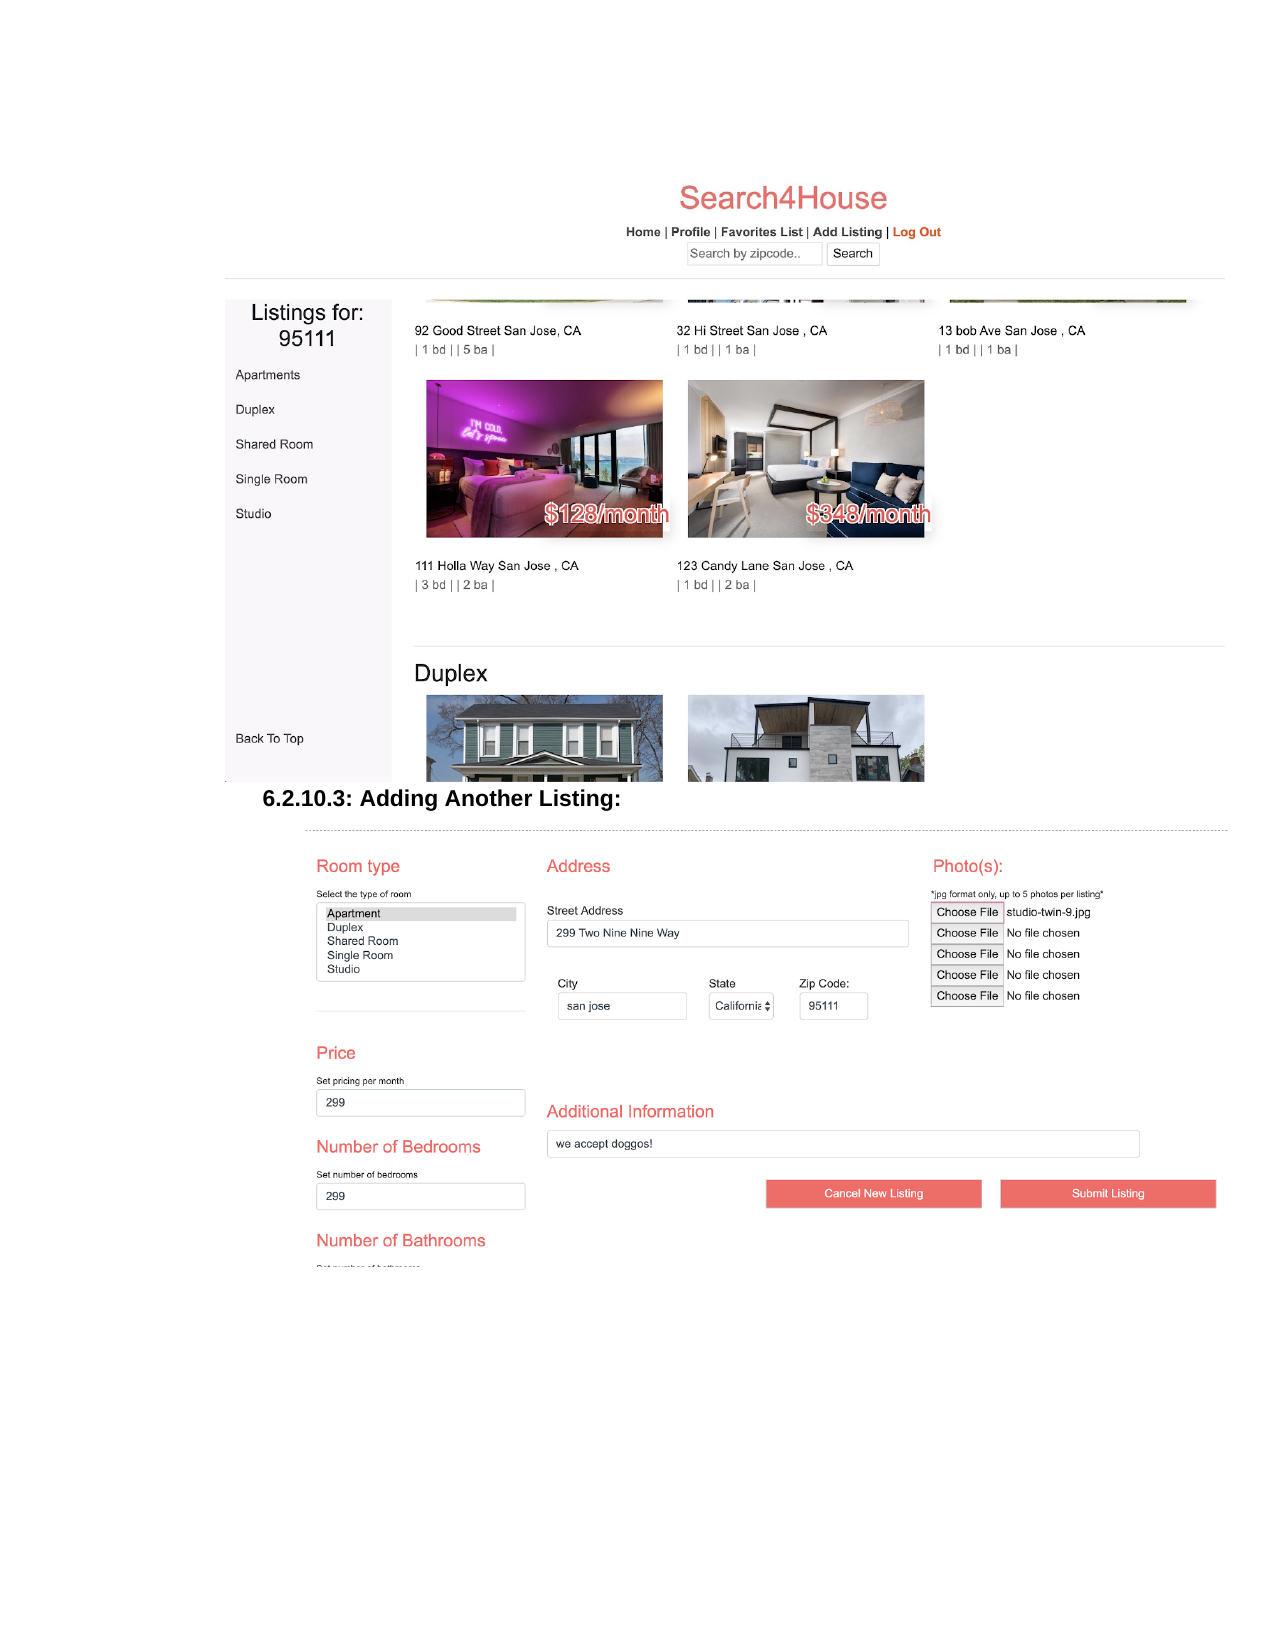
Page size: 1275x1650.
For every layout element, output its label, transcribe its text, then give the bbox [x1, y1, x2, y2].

picture [225, 180, 1225, 782]
picture [262, 815, 1266, 1267]
list 6.2.10.3: Adding Another Listing: [262, 785, 1125, 812]
